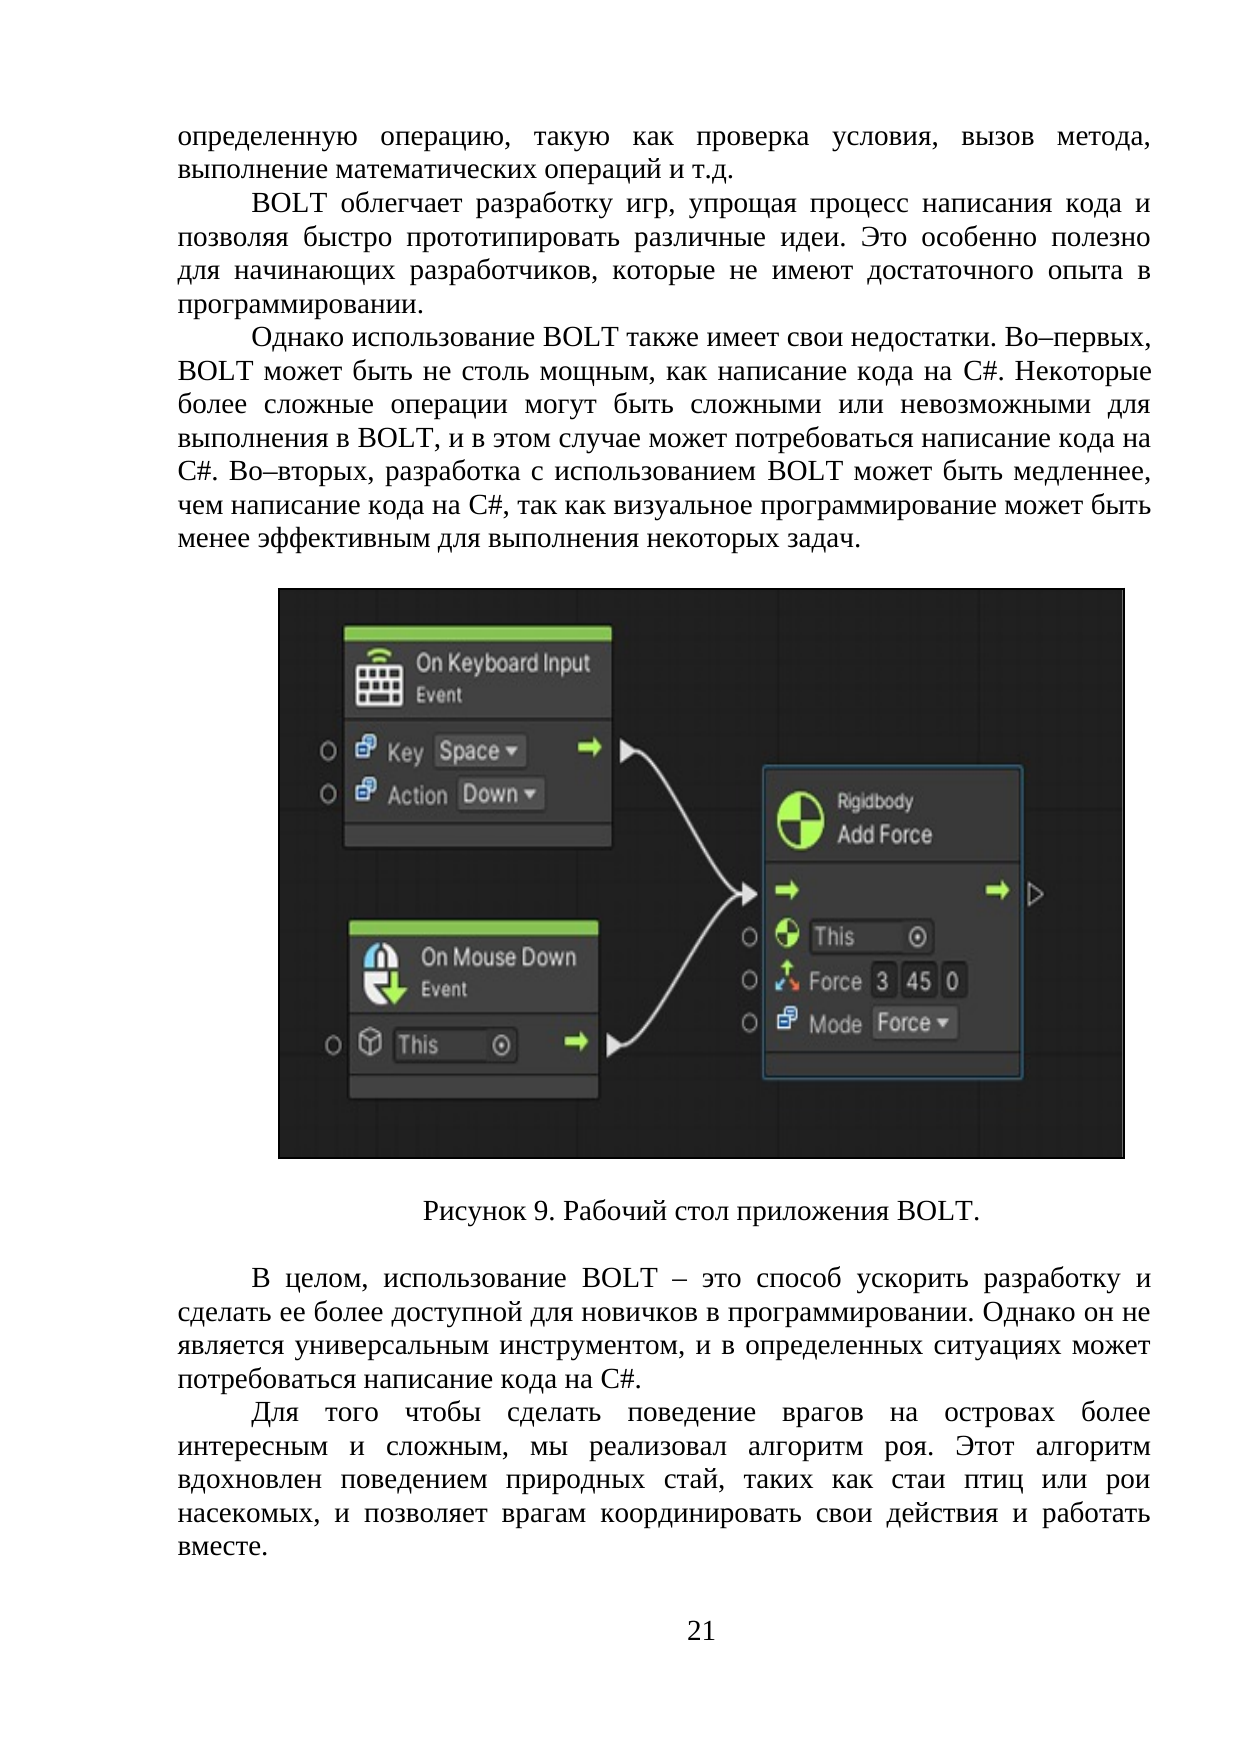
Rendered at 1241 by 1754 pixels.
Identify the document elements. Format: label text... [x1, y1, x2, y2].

picture [280, 590, 1123, 1157]
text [177, 118, 1152, 185]
text В целом, использование BOLT – это способ ускорить разработку и сделать ее более доступной для новичков в программировании. Однако он не является универсальным инструментом, и в определенных ситуациях может потребоваться написание кода на C#. [177, 1260, 1152, 1394]
text Однако использование BOLT также имеет свои недостатки. Во–первых, BOLT может быть не столь мощным, как написание кода на C#. Некоторые более сложные операции могут быть сложными или невозможными для выполнения в BOLT, и в этом случае может потребоваться написание кода на C#. Во–вторых, разработка с использованием BOLT может быть медленнее, чем написание кода на C#, так как визуальное программирование может быть менее эффективным для выполнения некоторых задач. [177, 319, 1152, 554]
text Рисунок 9. Рабочий стол приложения BOLT. [177, 1193, 1152, 1227]
text BOLT облегчает разработку игр, упрощая процесс написания кода и позволяя быстро прототипировать различные идеи. Это особенно полезно для начинающих разработчиков, которые не имеют достаточного опыта в программировании. [177, 185, 1152, 319]
text Для того чтобы сделать поведение врагов на островах более интересным и сложным, мы реализовал алгоритм роя. Этот алгоритм вдохновлен поведением природных стай, таких как стаи птиц или рои насекомых, и позволяет врагам координировать свои действия и работать вместе. [177, 1394, 1152, 1562]
